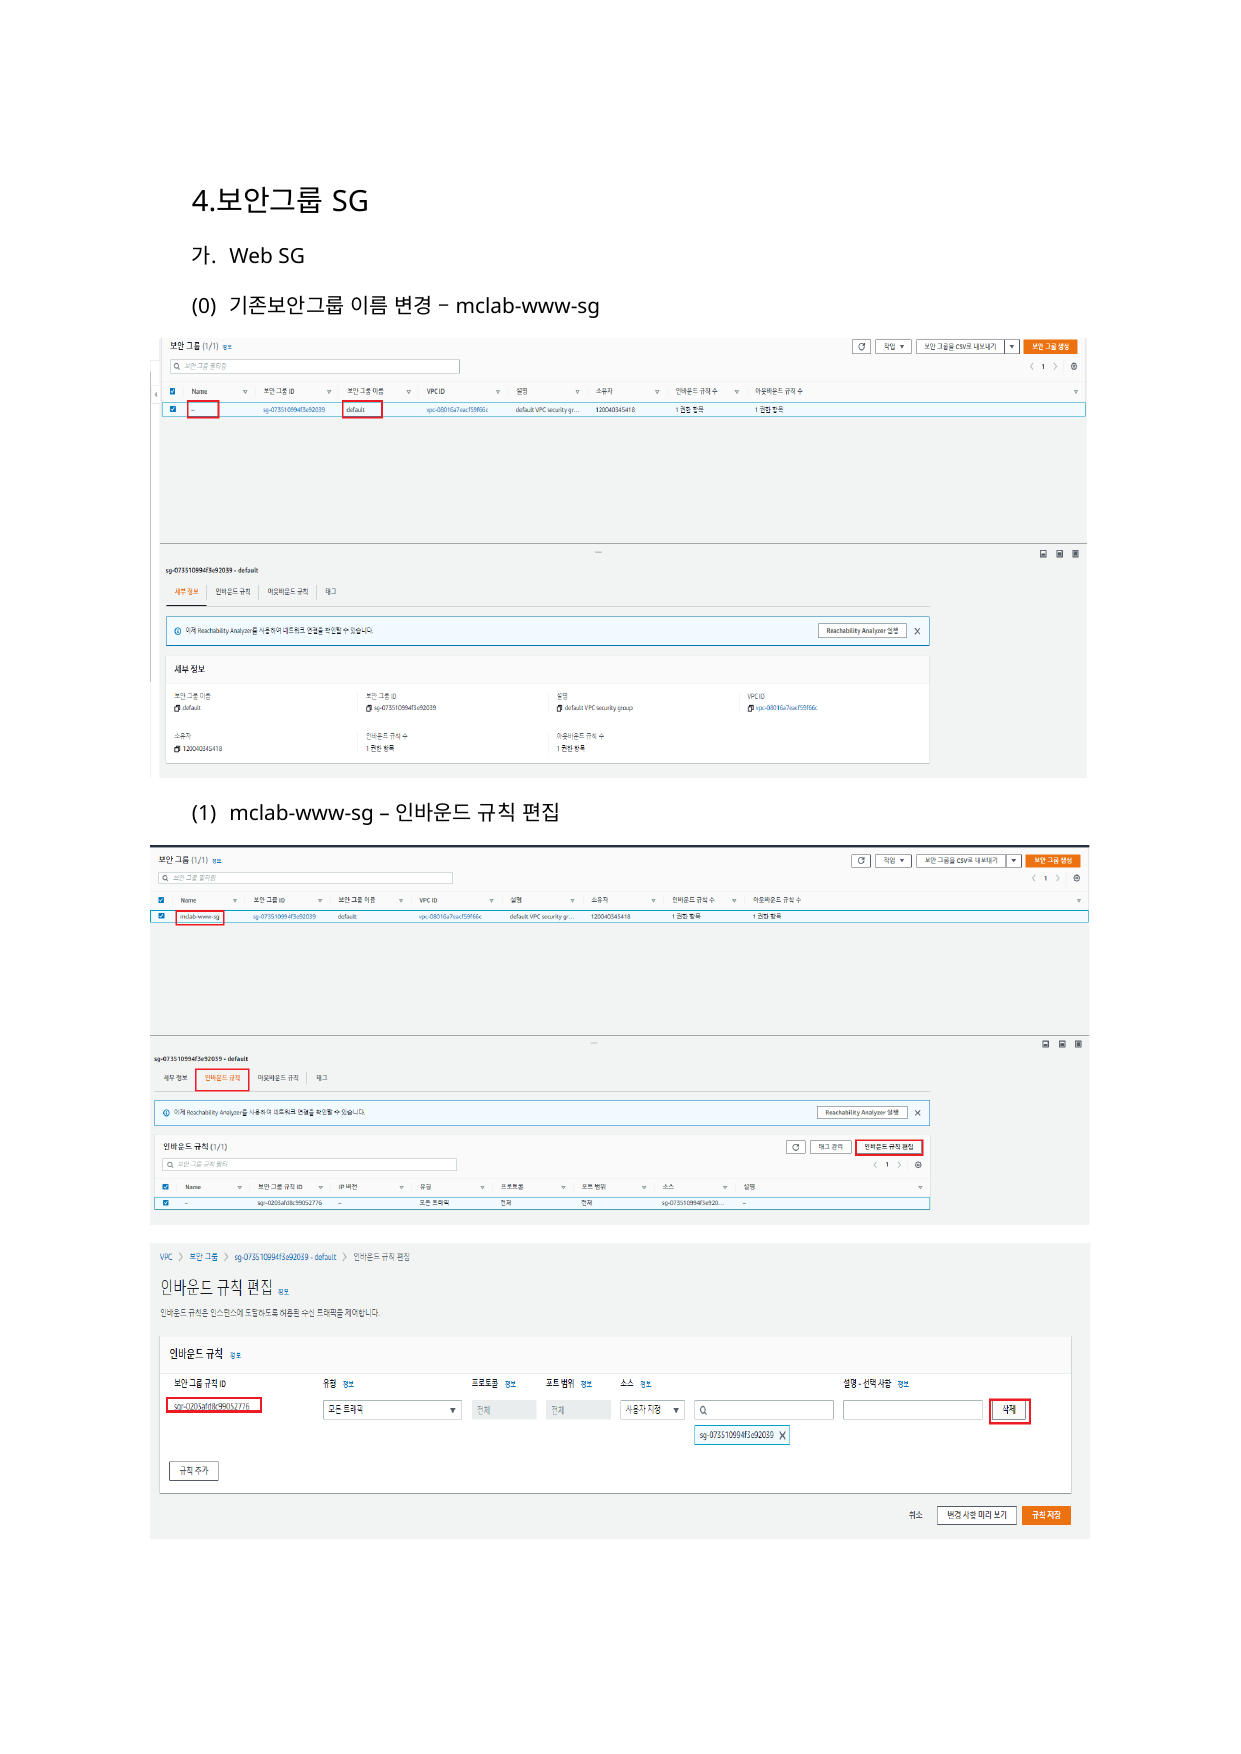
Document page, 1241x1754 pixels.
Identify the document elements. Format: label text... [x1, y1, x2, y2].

list mclab-www-sg – 인바운드 규칙 편집 [192, 796, 1090, 827]
subtitle Web SG [192, 239, 1090, 270]
subtitle 4.보안그룹 SG [192, 177, 1090, 219]
list 기존보안그룹 이름 변경 – mclab-www-sg [192, 289, 1090, 319]
